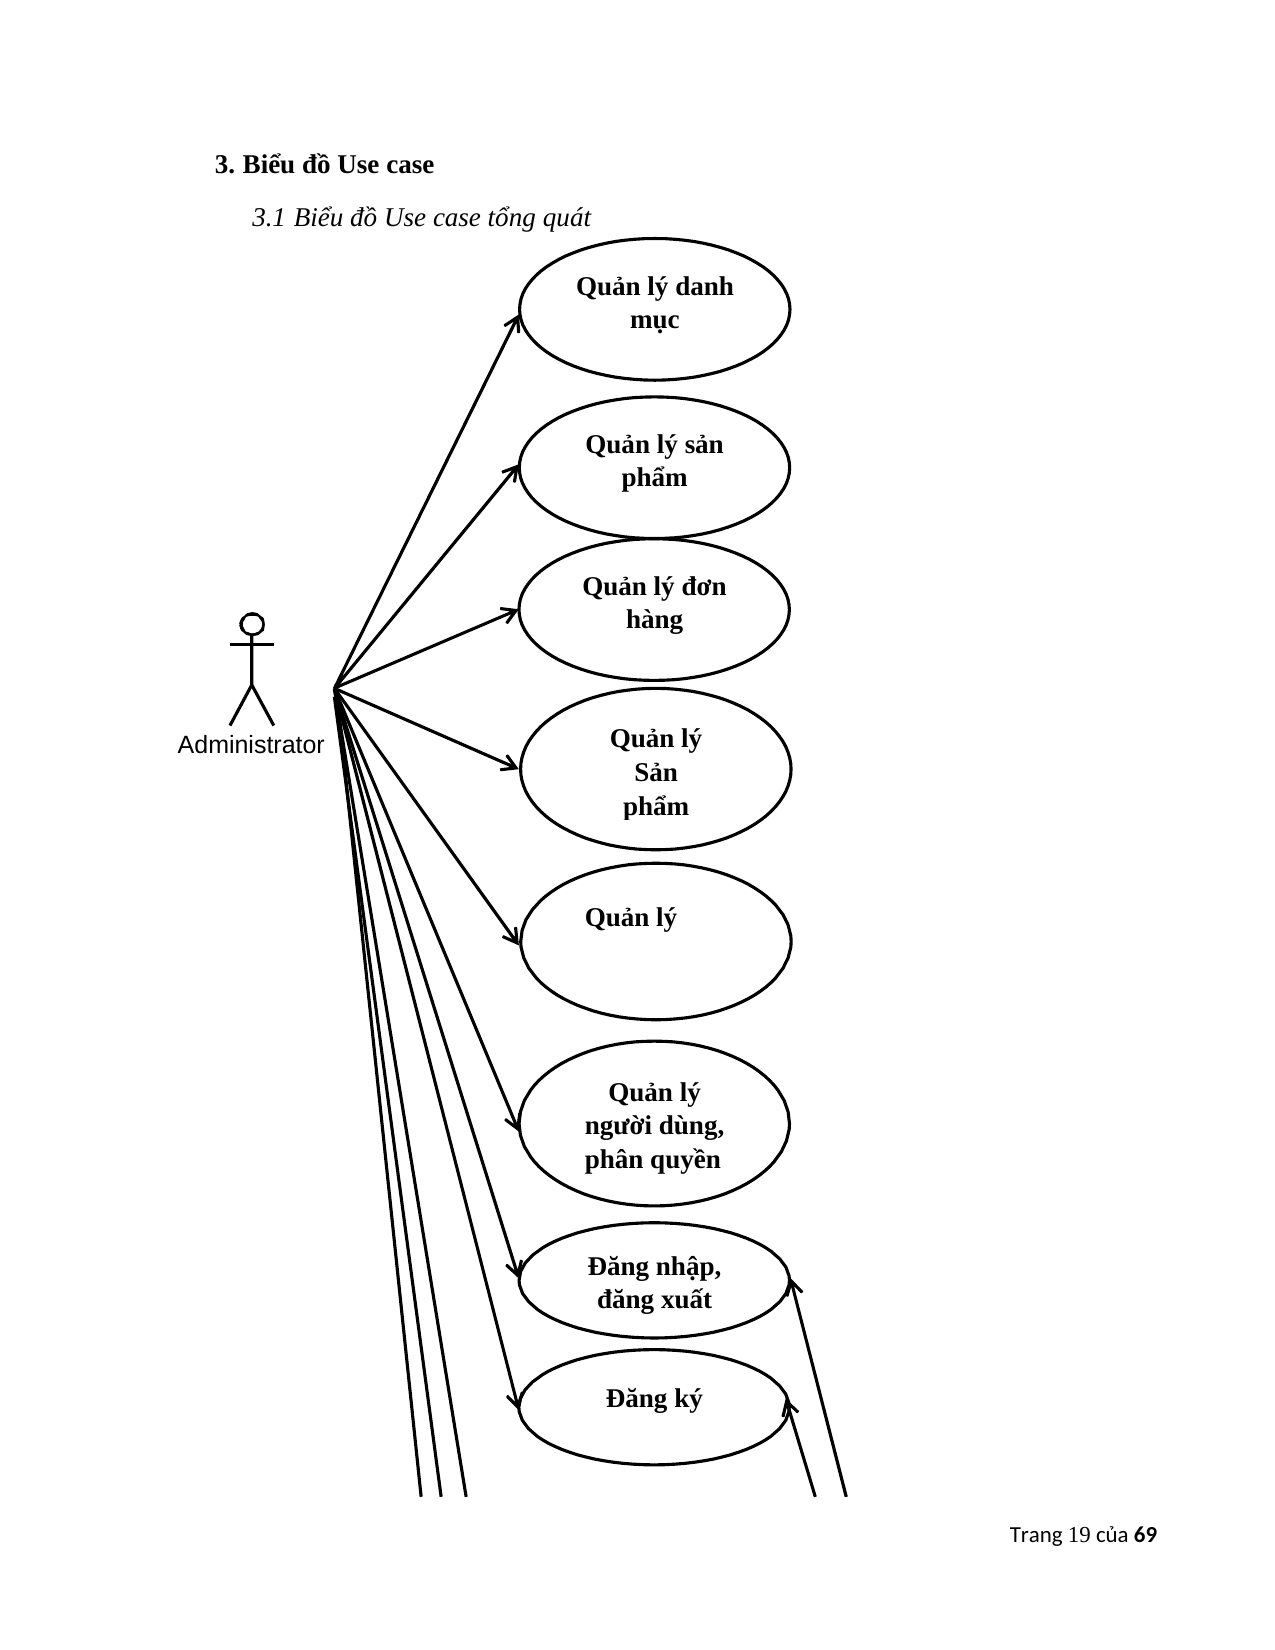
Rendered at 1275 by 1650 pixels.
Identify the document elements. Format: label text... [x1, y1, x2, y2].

subtitle Biểu đồ Use case [214, 148, 1185, 179]
text Administrator [177, 611, 370, 759]
list Biểu đồ Use case tổng quát [252, 201, 1185, 232]
picture [239, 612, 265, 636]
text Administrator [340, 611, 1185, 759]
